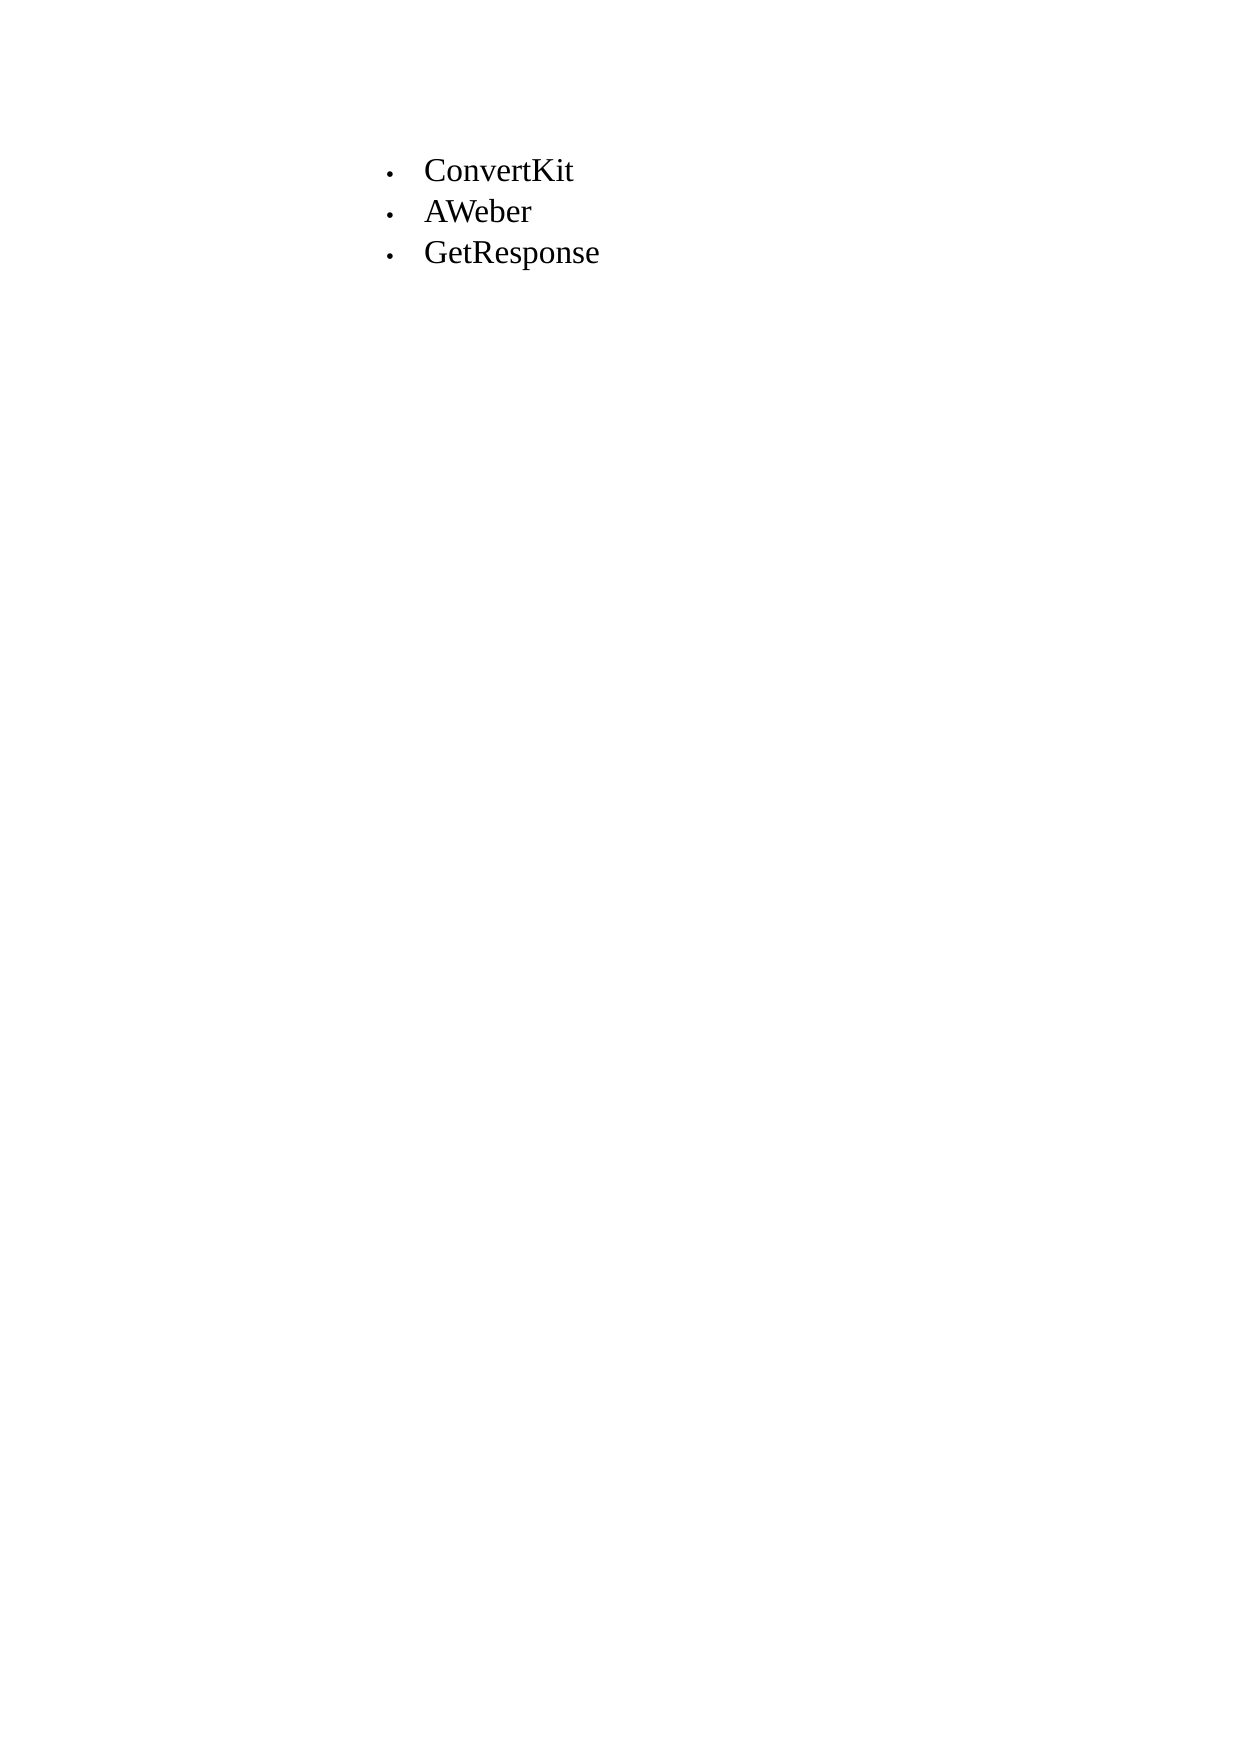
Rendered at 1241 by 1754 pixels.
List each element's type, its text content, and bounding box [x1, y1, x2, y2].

list AWeber [386, 191, 1094, 229]
list ConvertKit [386, 150, 1094, 188]
list GetResponse [386, 232, 1094, 270]
